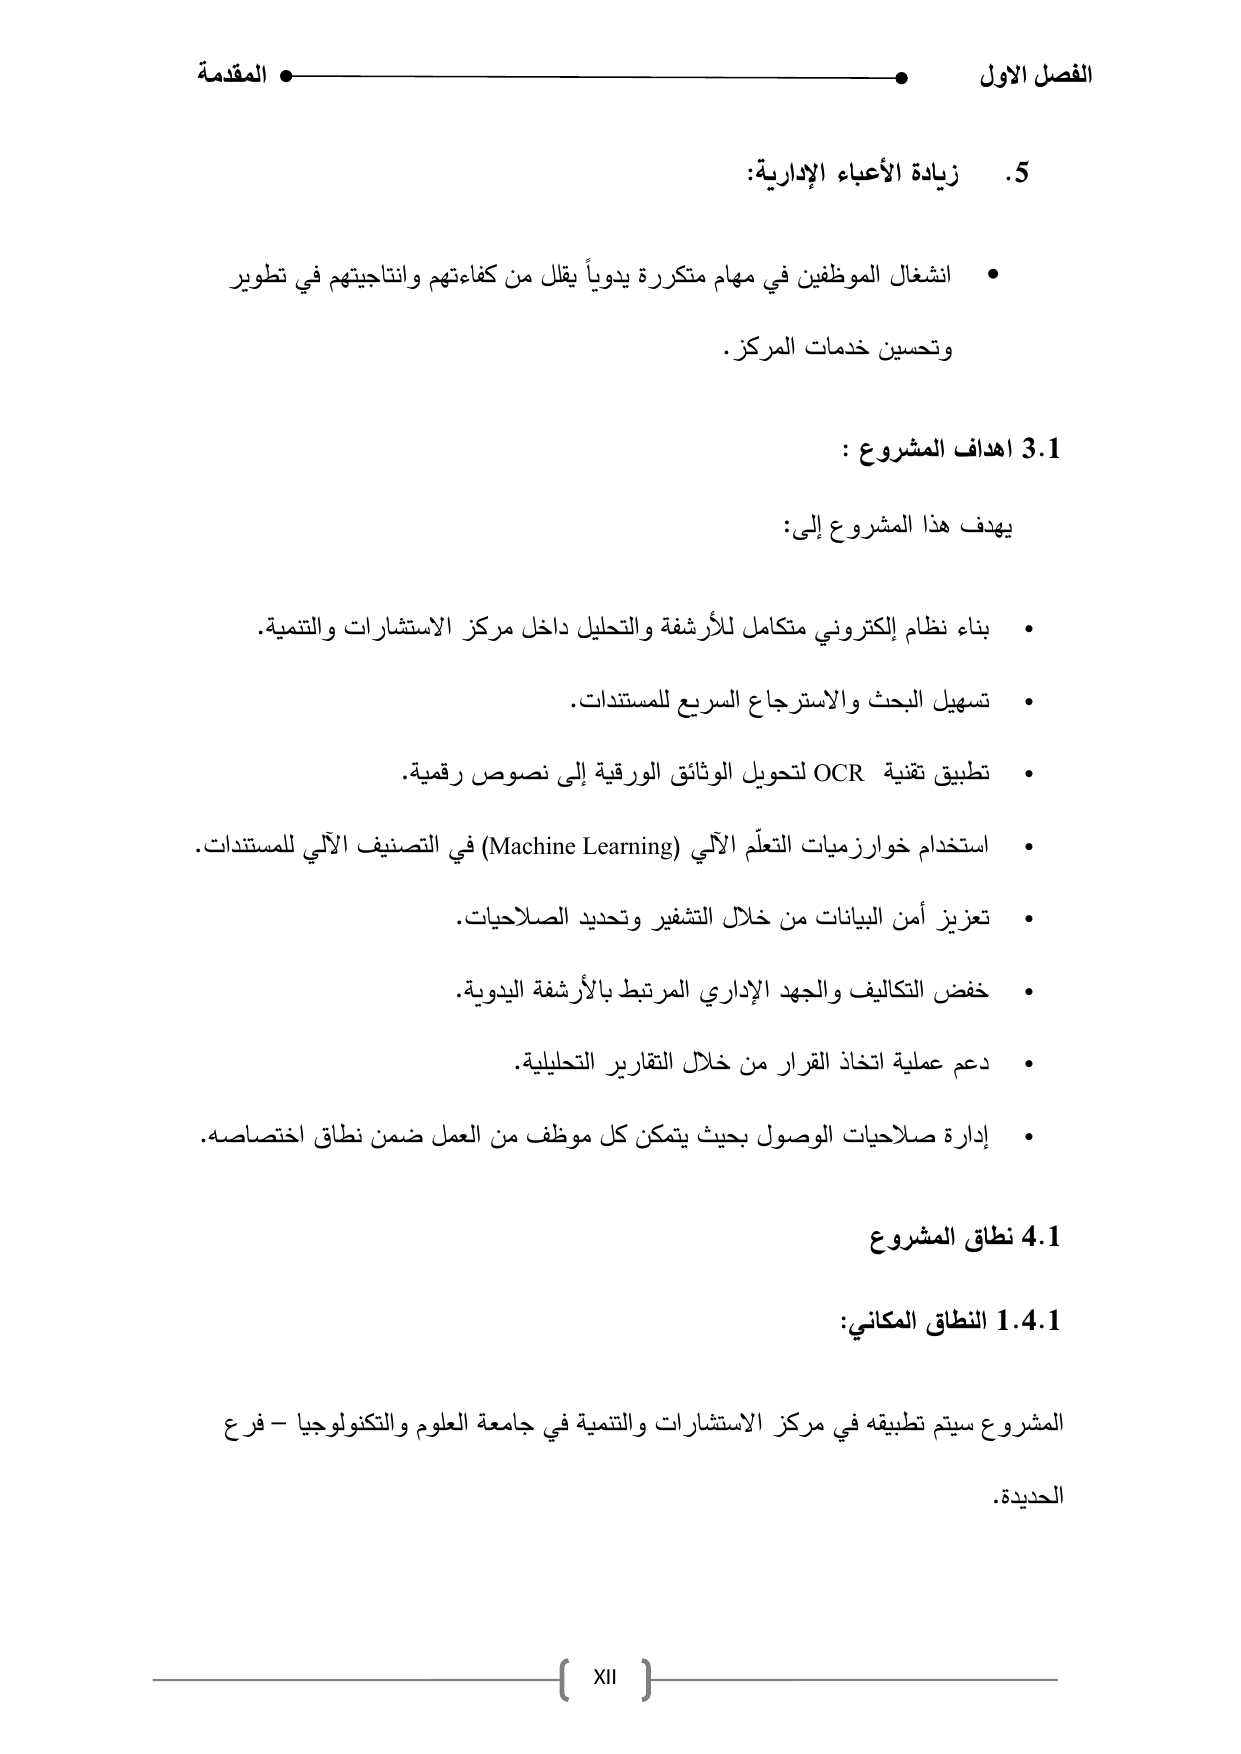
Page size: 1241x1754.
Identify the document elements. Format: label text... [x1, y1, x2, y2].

text 4.1 نطاق المشروع [148, 1212, 1063, 1260]
list تطبيق تقنية OCR لتحويل الوثائق الورقية إلى نصوص رقمية. [148, 747, 1026, 796]
list تسهيل البحث والاسترجاع السريع للمستندات. [148, 675, 1026, 723]
list زيادة الأعباء الإدارية: [148, 148, 1004, 196]
list خفض التكاليف والجهد الإداري المرتبط بالأرشفة اليدوية. [148, 965, 1026, 1013]
list يهدف هذا المشروع إلى: [148, 500, 1011, 549]
list استخدام خوارزميات التعلّم الآلي (Machine Learning) في التصنيف الآلي للمستندات. [148, 820, 1026, 868]
text 3.1 اهداف المشروع : [148, 424, 1063, 472]
list بناء نظام إلكتروني متكامل للأرشفة والتحليل داخل مركز الاستشارات والتنمية. [148, 602, 1026, 651]
list دعم عملية اتخاذ القرار من خلال التقارير التحليلية. [148, 1037, 1026, 1086]
list انشغال الموظفين في مهام متكررة يدوياً يقلل من كفاءتهم وانتاجيتهم في تطوير وتحسين خدمات المركز. [148, 250, 988, 371]
list تعزيز أمن البيانات من خلال التشفير وتحديد الصلاحيات. [148, 892, 1026, 941]
text 1.4.1 النطاق المكاني: [148, 1296, 1063, 1345]
list إدارة صلاحيات الوصول بحيث يتمكن كل موظف من العمل ضمن نطاق اختصاصه. [148, 1110, 1026, 1158]
text المشروع سيتم تطبيقه في مركز الاستشارات والتنمية في جامعة العلوم والتكنولوجيا – فرع الحديدة. [148, 1398, 1063, 1519]
